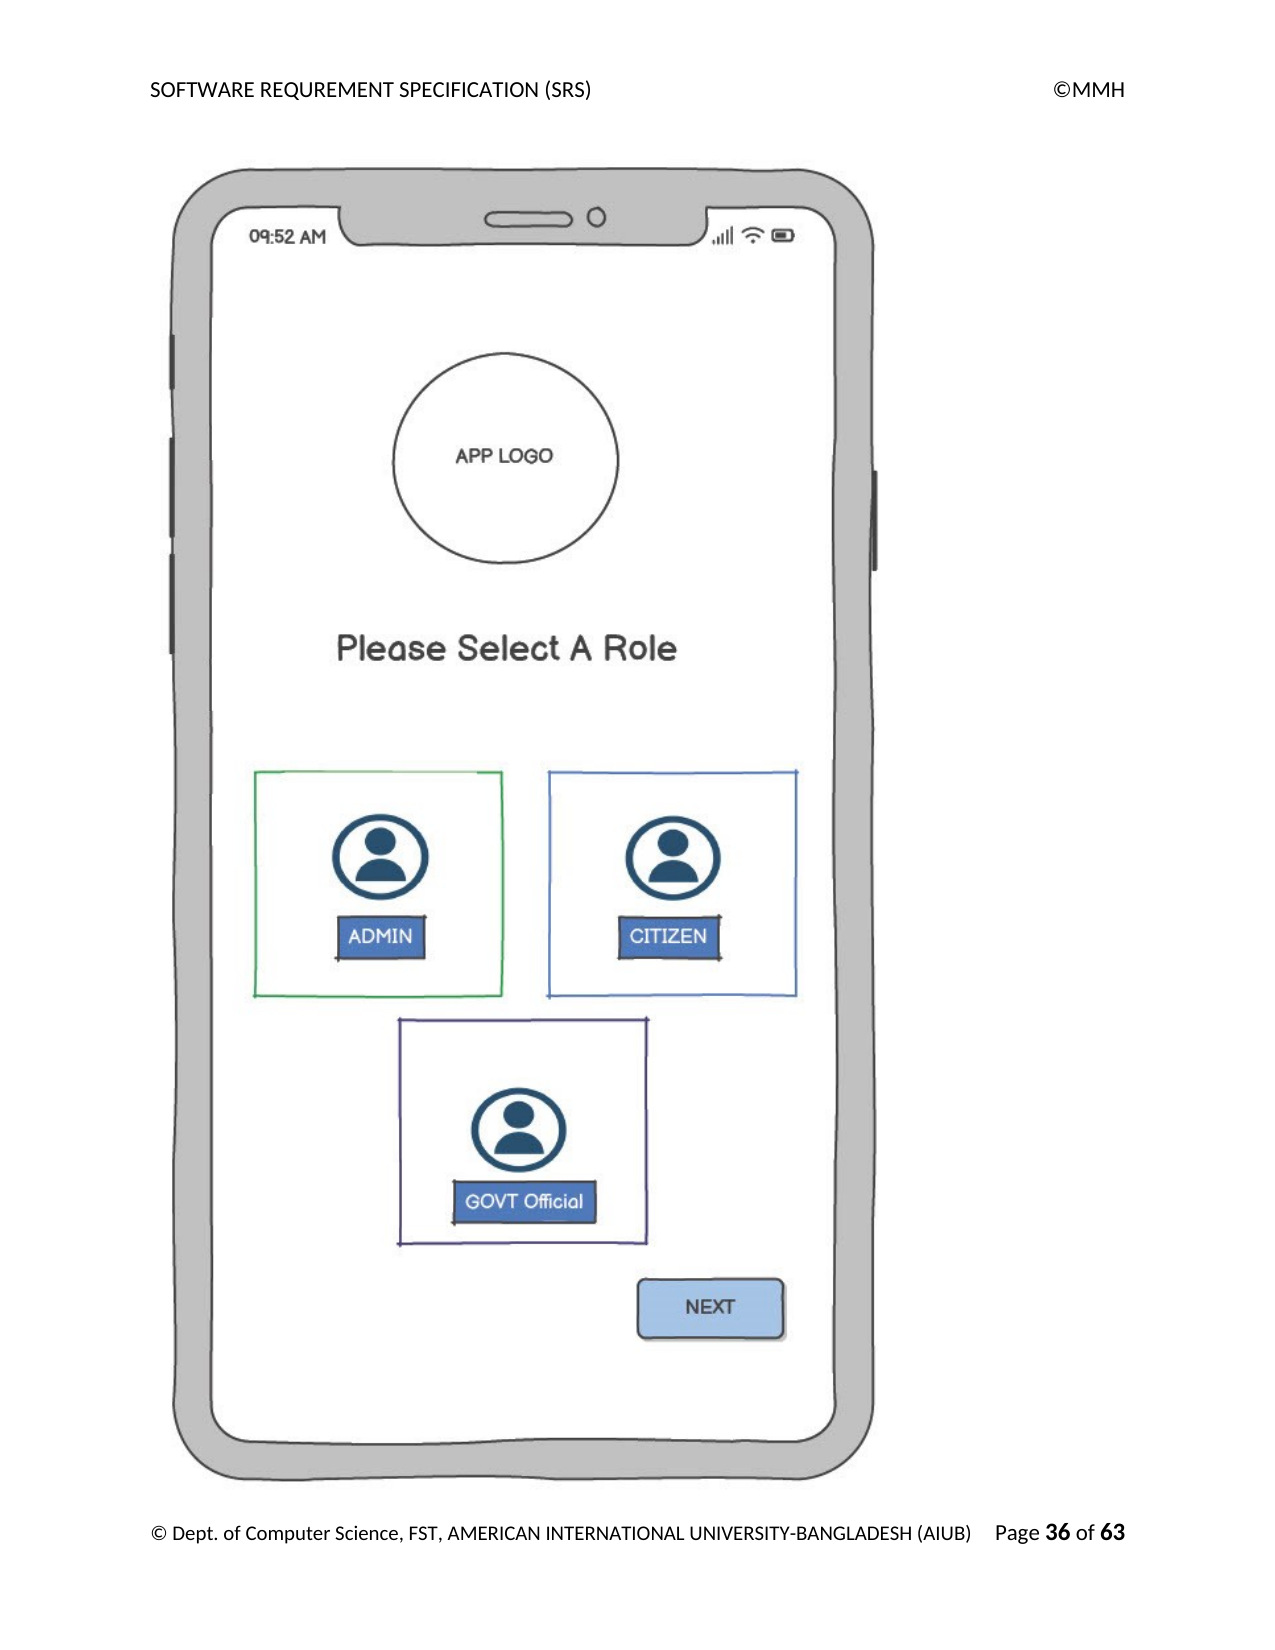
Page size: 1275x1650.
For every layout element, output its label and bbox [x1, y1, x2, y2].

picture [150, 150, 1105, 1500]
